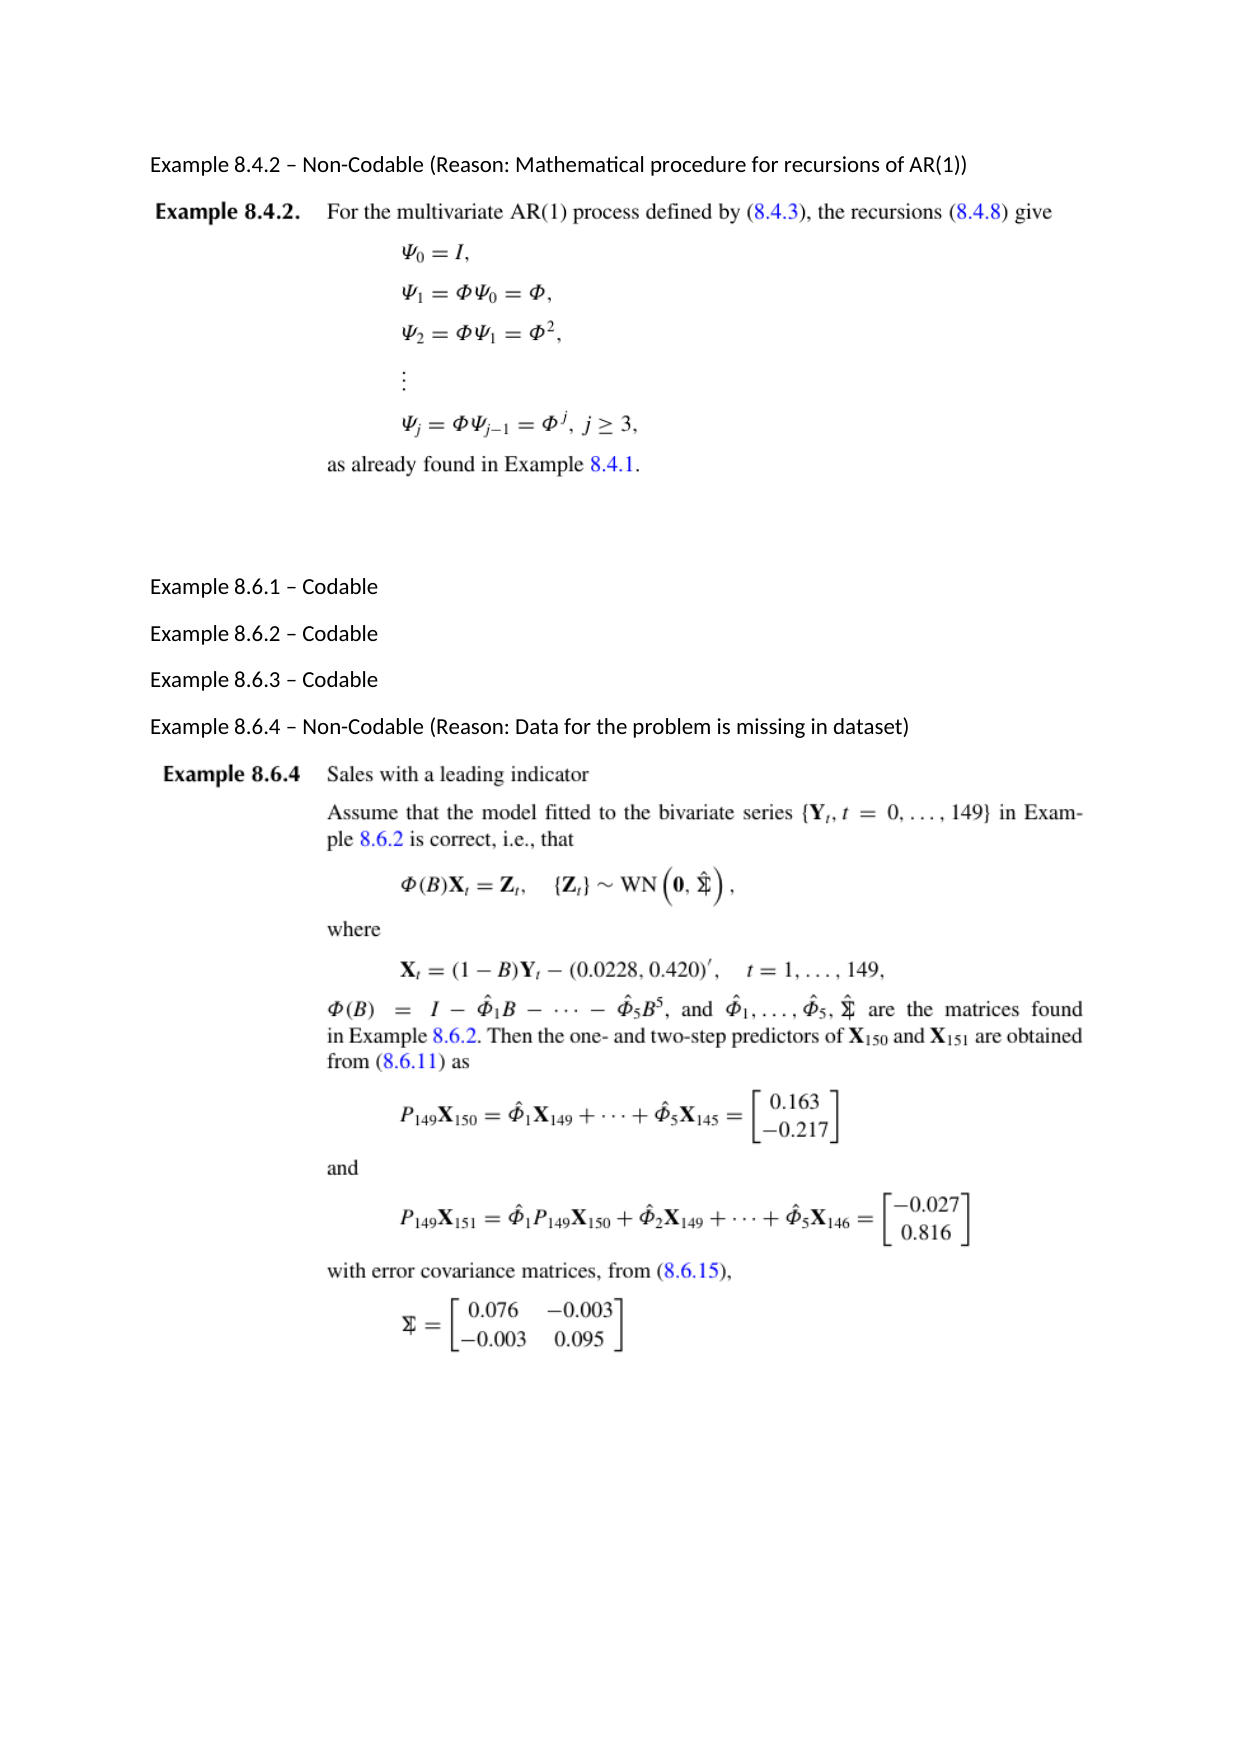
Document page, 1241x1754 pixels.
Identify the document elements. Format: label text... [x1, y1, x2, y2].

picture [150, 761, 1092, 1354]
text Example 8.6.2 – Codable [150, 619, 1090, 647]
text Example 8.6.3 – Codable [150, 666, 1090, 694]
picture [151, 198, 1091, 479]
text Example 8.6.4 – Non-Codable (Reason: Data for the problem is missing in dataset) [150, 712, 1090, 741]
text Example 8.4.2 – Non-Codable (Reason: Mathematical procedure for recursions of AR(1)) [150, 150, 1090, 178]
text Example 8.6.1 – Codable [150, 572, 1090, 600]
